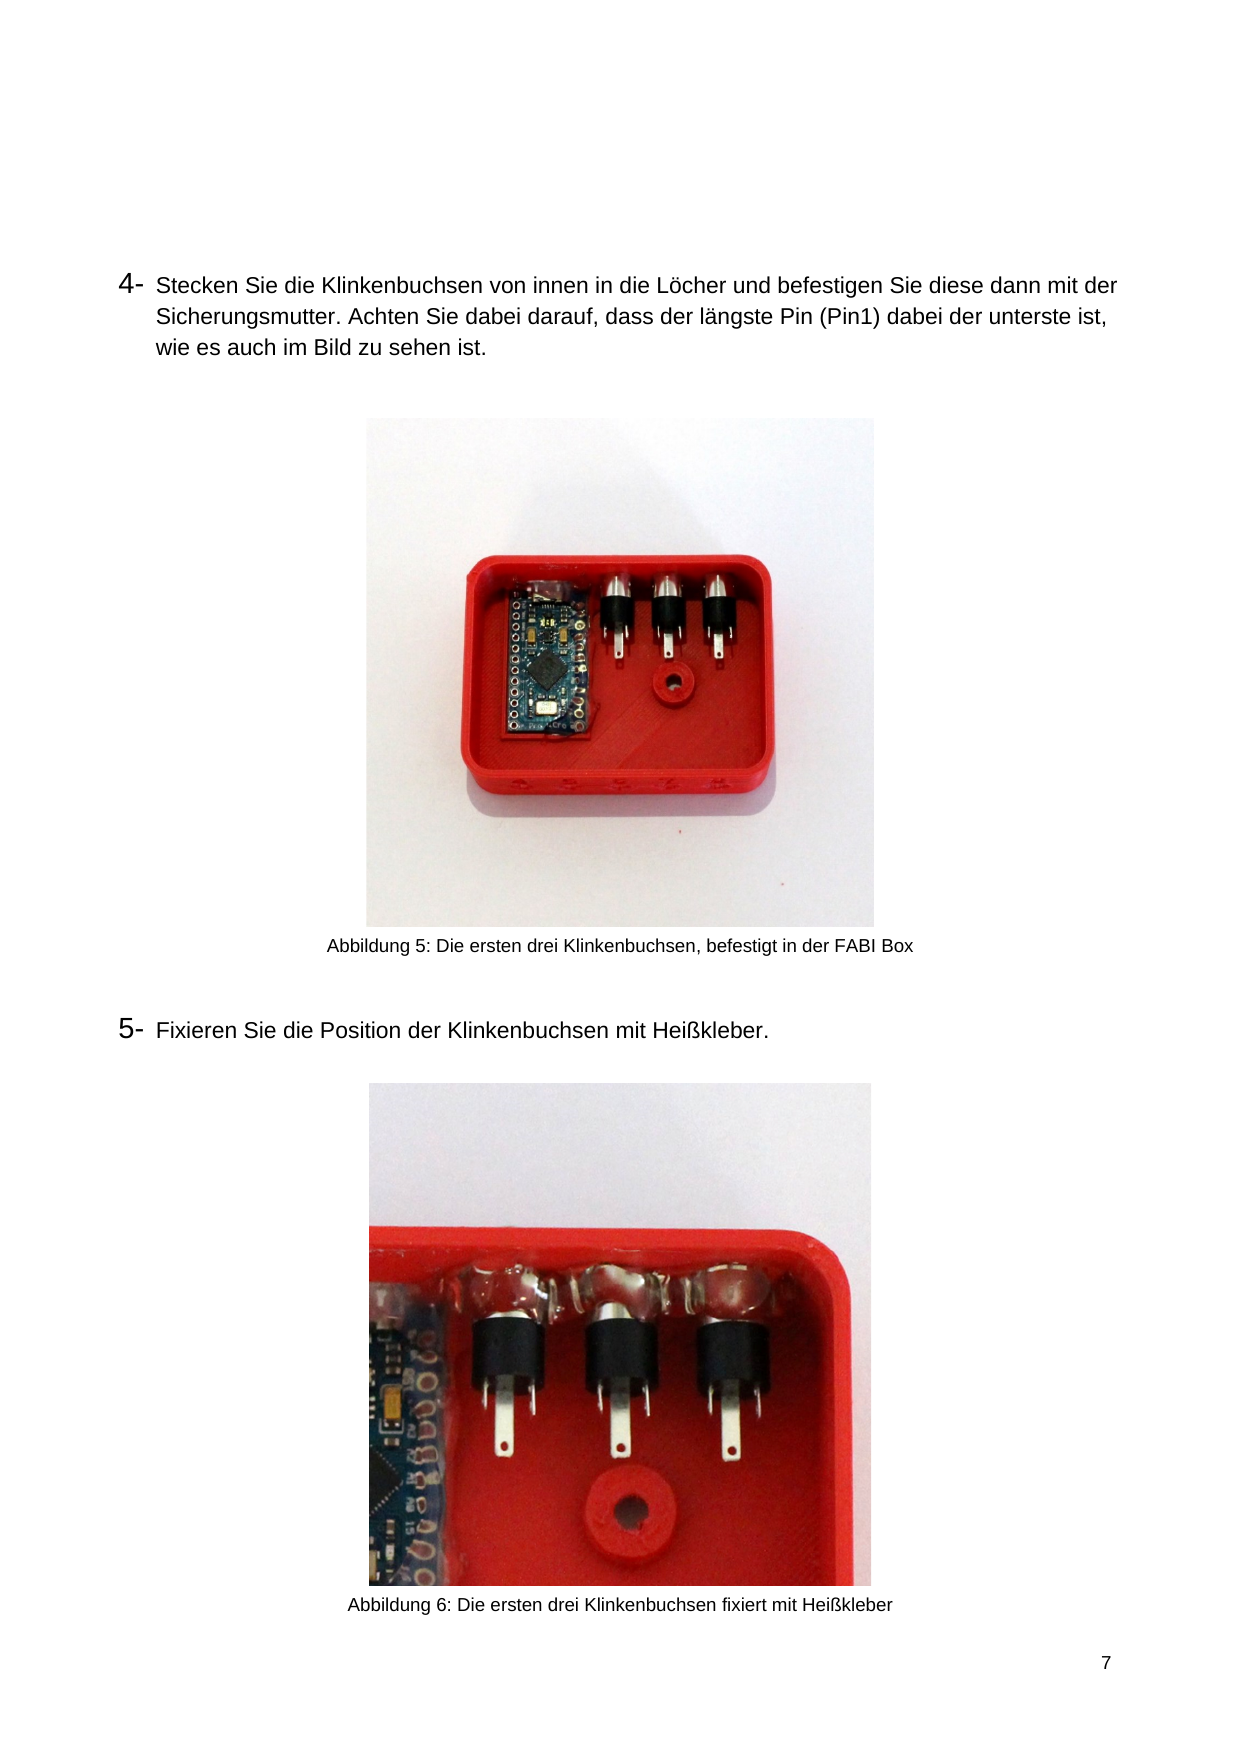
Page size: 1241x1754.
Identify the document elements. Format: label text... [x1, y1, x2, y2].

list Fixieren Sie die Position der Klinkenbuchsen mit Heißkleber. [118, 1011, 1122, 1044]
picture [369, 1083, 872, 1586]
text Abbildung 6: Die ersten drei Klinkenbuchsen fixiert mit Heißkleber [118, 1593, 1122, 1615]
list Stecken Sie die Klinkenbuchsen von innen in die Löcher und befestigen Sie diese dann mit der Sicherungsmutter. Achten Sie dabei darauf, dass der längste Pin (Pin1) dabei der unterste ist, wie es auch im Bild zu sehen ist. [118, 266, 1122, 360]
text Abbildung 5: Die ersten drei Klinkenbuchsen, befestigt in der FABI Box [118, 934, 1122, 956]
picture [366, 418, 874, 927]
